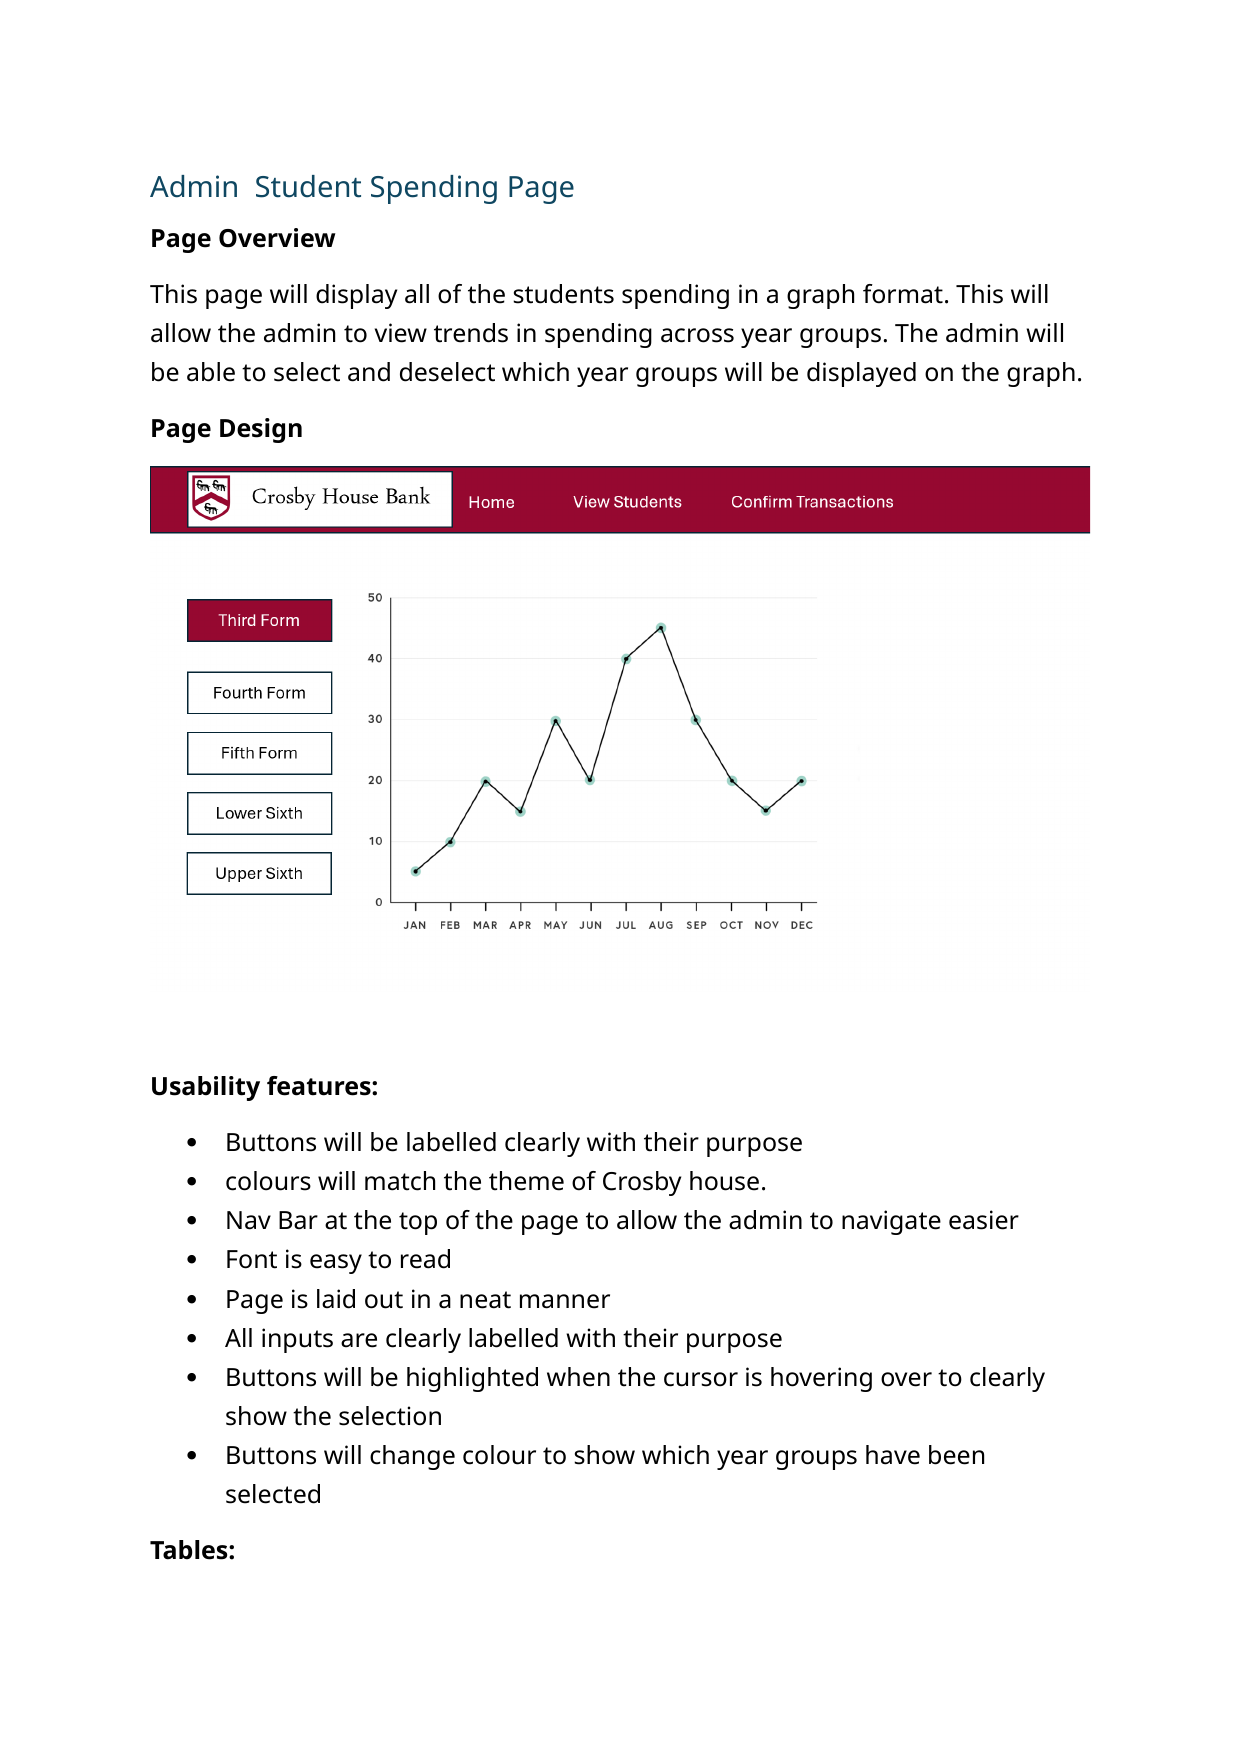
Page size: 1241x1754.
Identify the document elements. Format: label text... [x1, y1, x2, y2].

list Buttons will change colour to show which year groups have been selected [187, 1438, 1090, 1511]
picture [150, 534, 1091, 992]
text Page Overview [150, 221, 1090, 255]
list Buttons will be labelled clearly with their purpose [187, 1125, 1090, 1159]
text This page will display all of the students spending in a graph format. This will allow the admin to view trends in spending across year groups. The admin will be able to select and deselect which year groups will be displayed on the graph. [150, 276, 1090, 389]
list Page is laid out in a neat manner [187, 1281, 1090, 1315]
list Font is easy to read [187, 1242, 1090, 1276]
list Buttons will be highlighted when the cursor is hovering over to clearly show the selection [187, 1360, 1090, 1433]
subtitle Admin Student Spending Page [150, 167, 1090, 206]
text Usability features: [150, 1069, 1090, 1103]
list All inputs are clearly labelled with their purpose [187, 1321, 1090, 1354]
picture [152, 468, 1091, 531]
text Page Design [150, 411, 1090, 445]
list Nav Bar at the top of the page to allow the admin to navigate easier [187, 1203, 1090, 1237]
list colours will match the theme of Crosby house. [187, 1164, 1090, 1198]
text Tables: [150, 1533, 1090, 1567]
